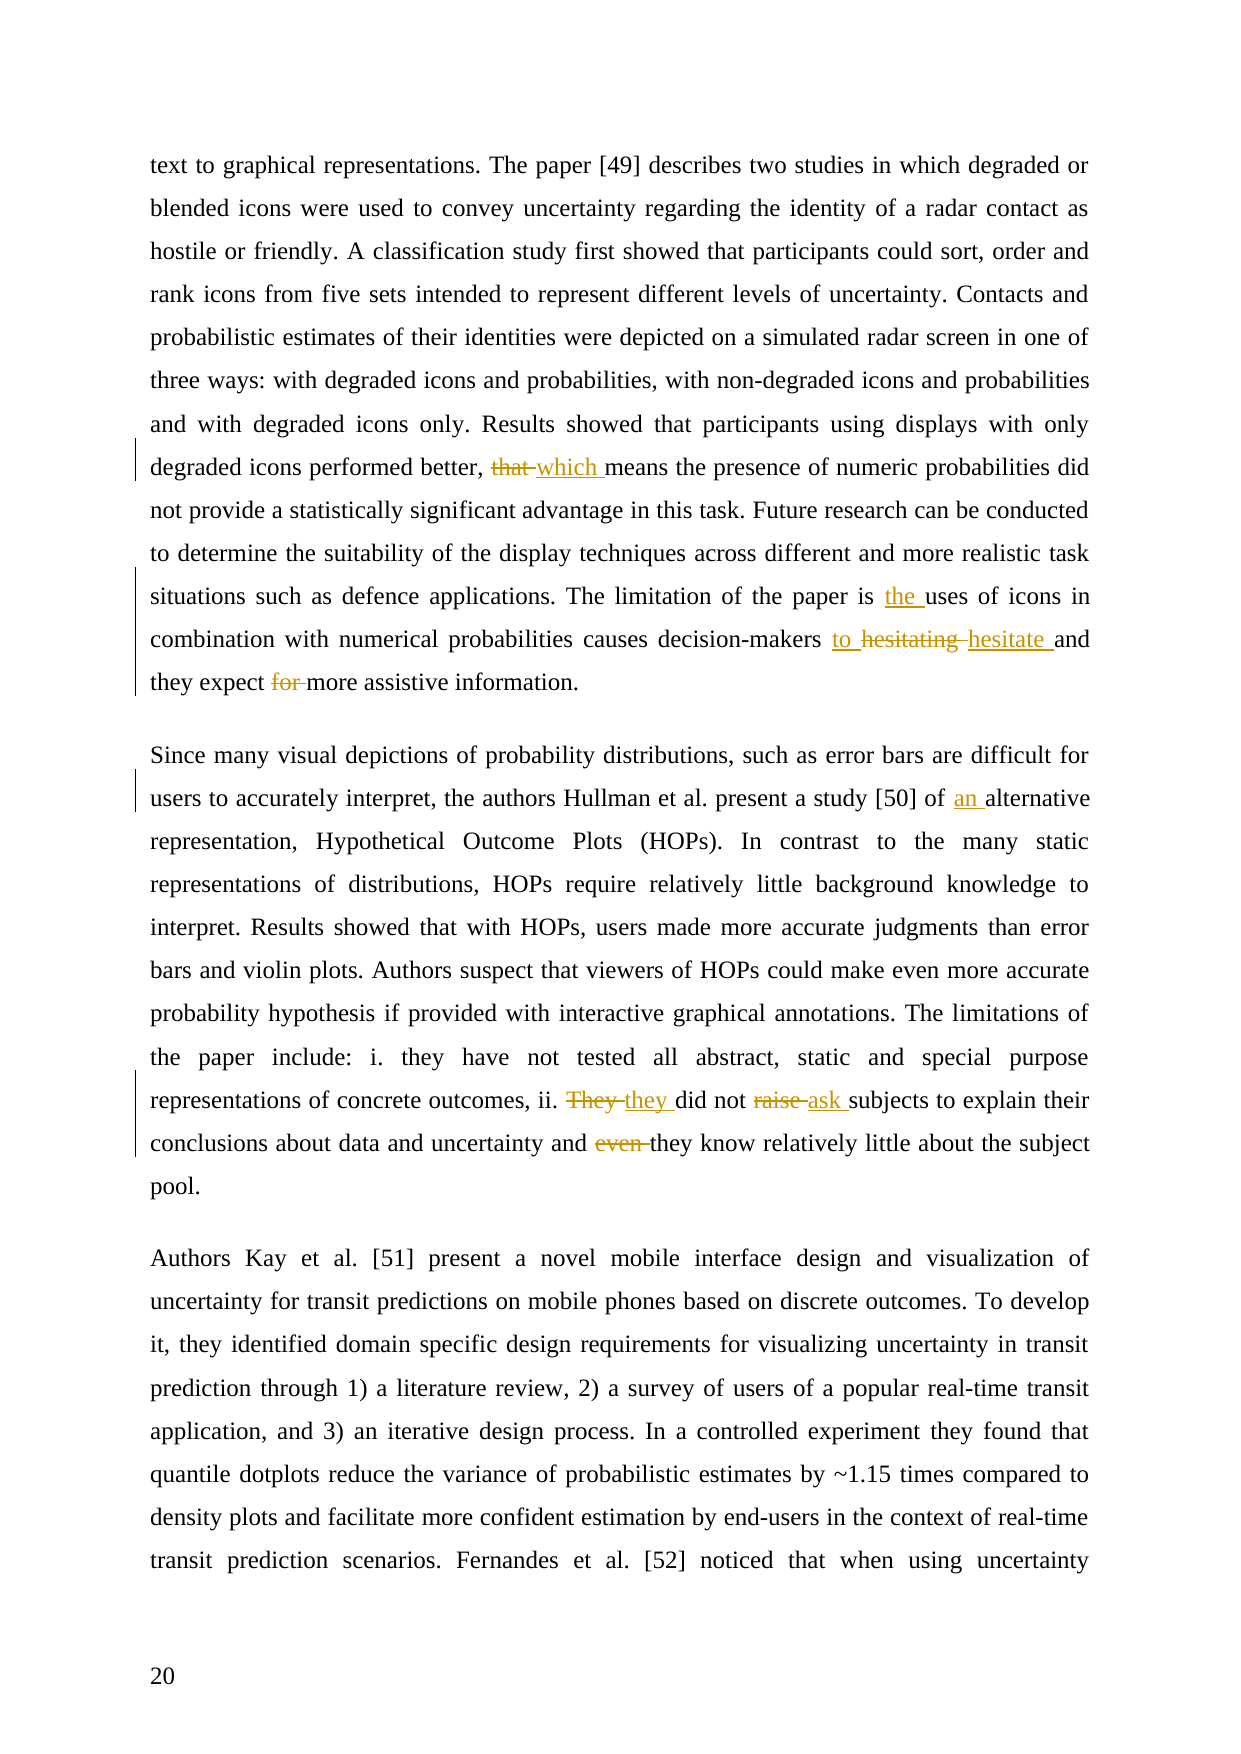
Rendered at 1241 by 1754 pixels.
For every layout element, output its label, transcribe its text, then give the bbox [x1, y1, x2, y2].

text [150, 1243, 1090, 1574]
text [150, 150, 1090, 696]
text Since many visual depictions of probability distributions, such as error bars are difficult for users to accurately interpret, the authors Hullman et al. present a study [50] of alternative representation, Hypothetical Outcome Plots (HOPs). In contrast to the many static representations of distributions, HOPs require relatively little background knowledge to interpret. Results showed that with HOPs, users made more accurate judgments than error bars and violin plots. Authors suspect that viewers of HOPs could make even more accurate probability hypothesis if provided with interactive graphical annotations. The limitations of the paper include: i. they have not tested all abstract, static and special purpose representations of concrete outcomes, ii. did not subjects to explain their conclusions about data and uncertainty and they know relatively little about the subject pool. [150, 740, 1090, 1200]
